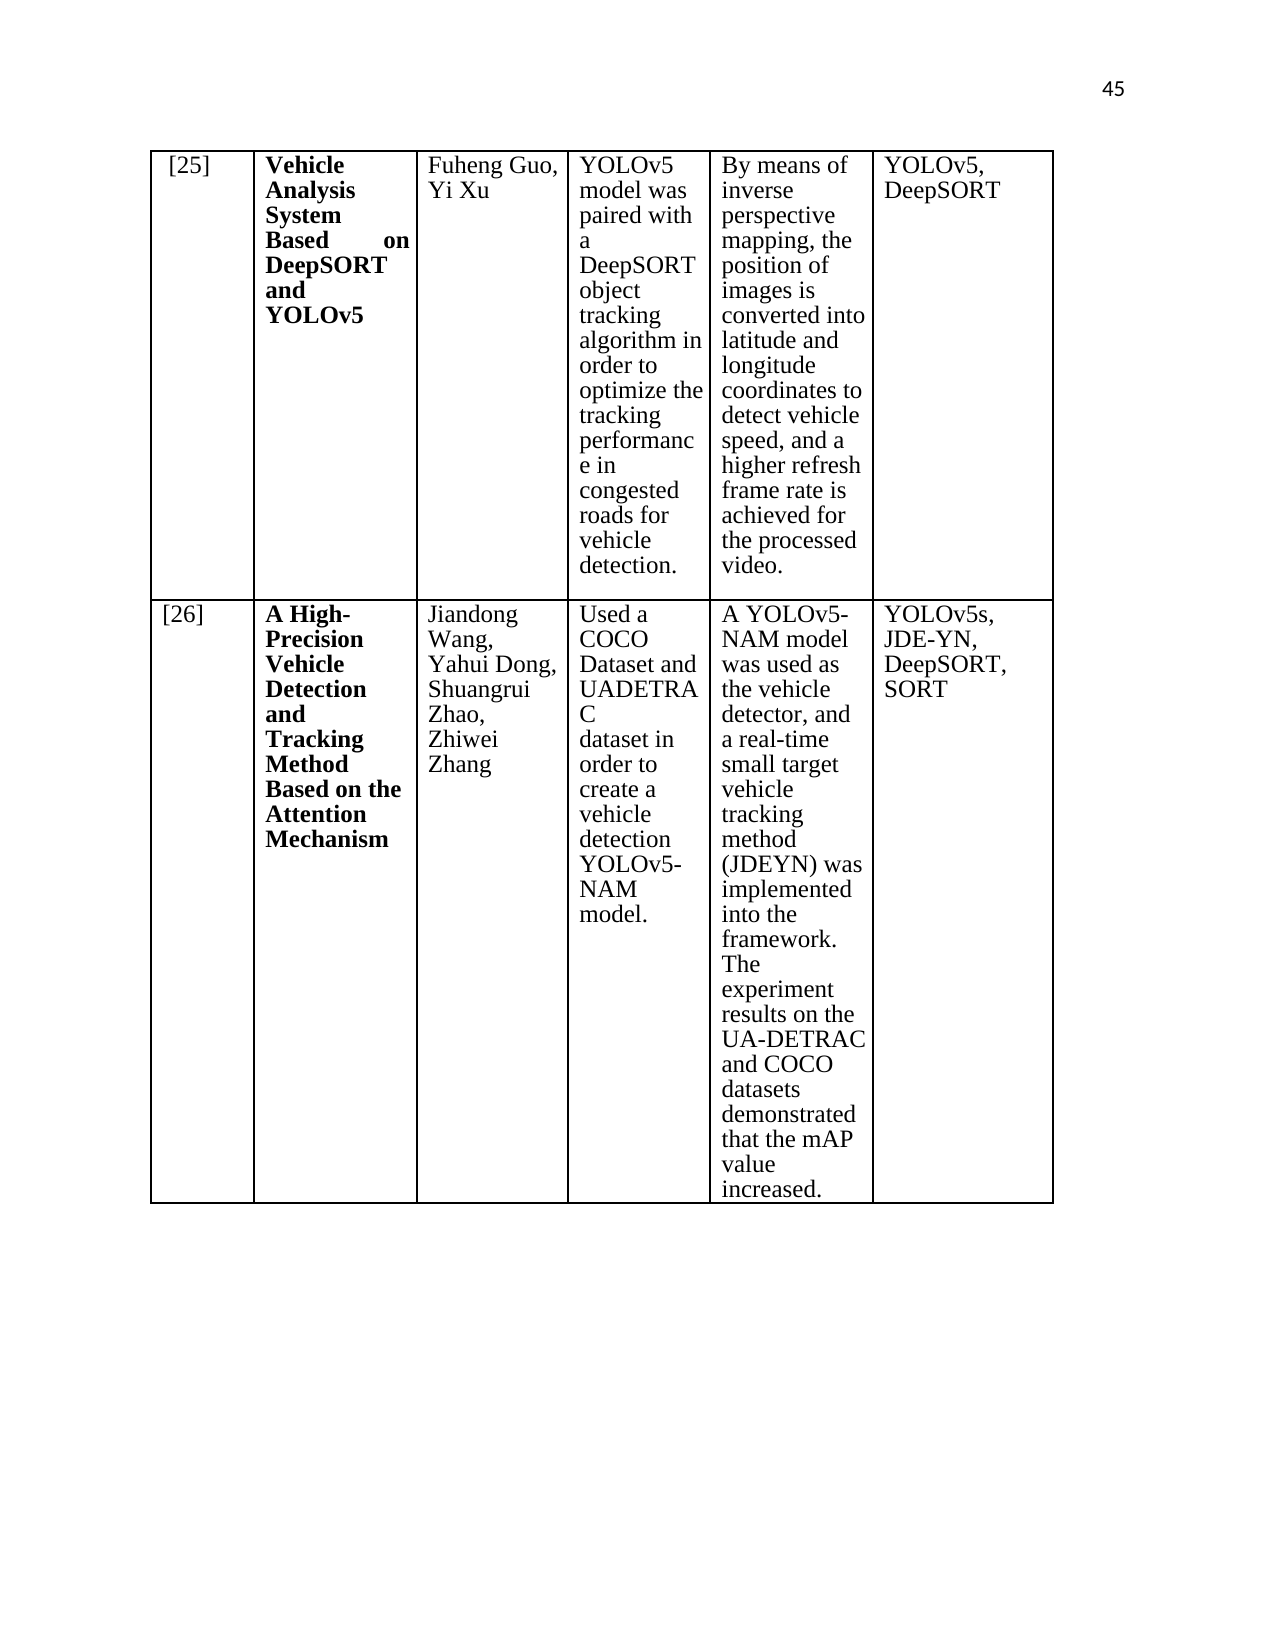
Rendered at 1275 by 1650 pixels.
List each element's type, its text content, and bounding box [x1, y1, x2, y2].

table_cell Used a COCO Dataset and UADETRAC dataset in order to create a vehicle detection YOLOv5- NAM model. [569, 601, 709, 1202]
table_cell Vehicle Analysis System Based on DeepSORT and YOLOv5 [255, 152, 416, 598]
table_cell YOLOv5 model was paired with a DeepSORT object tracking algorithm in order to optimize the tracking performance in congested roads for vehicle detection. [569, 152, 709, 598]
table_cell [26] [152, 601, 253, 1202]
table_cell YOLOv5s, JDE-YN, DeepSORT, SORT [874, 601, 1052, 1202]
table_cell Fuheng Guo, Yi Xu [418, 152, 567, 598]
table_cell [25] [152, 152, 253, 598]
table_cell A YOLOv5- NAM model was used as the vehicle detector, and a real-time small target vehicle tracking method (JDEYN) was implemented into the framework. The experiment results on the UA-DETRAC and COCO datasets demonstrated that the mAP value increased. [711, 601, 872, 1202]
table_cell YOLOv5, DeepSORT [874, 152, 1052, 598]
table_cell By means of inverse perspective mapping, the position of images is converted into latitude and longitude coordinates to detect vehicle speed, and a higher refresh frame rate is achieved for the processed video. [711, 152, 872, 598]
table_cell A High- Precision Vehicle Detection and Tracking Method Based on the Attention Mechanism [255, 601, 416, 1202]
table_cell Jiandong Wang, Yahui Dong, Shuangrui Zhao, Zhiwei Zhang [418, 601, 567, 1202]
